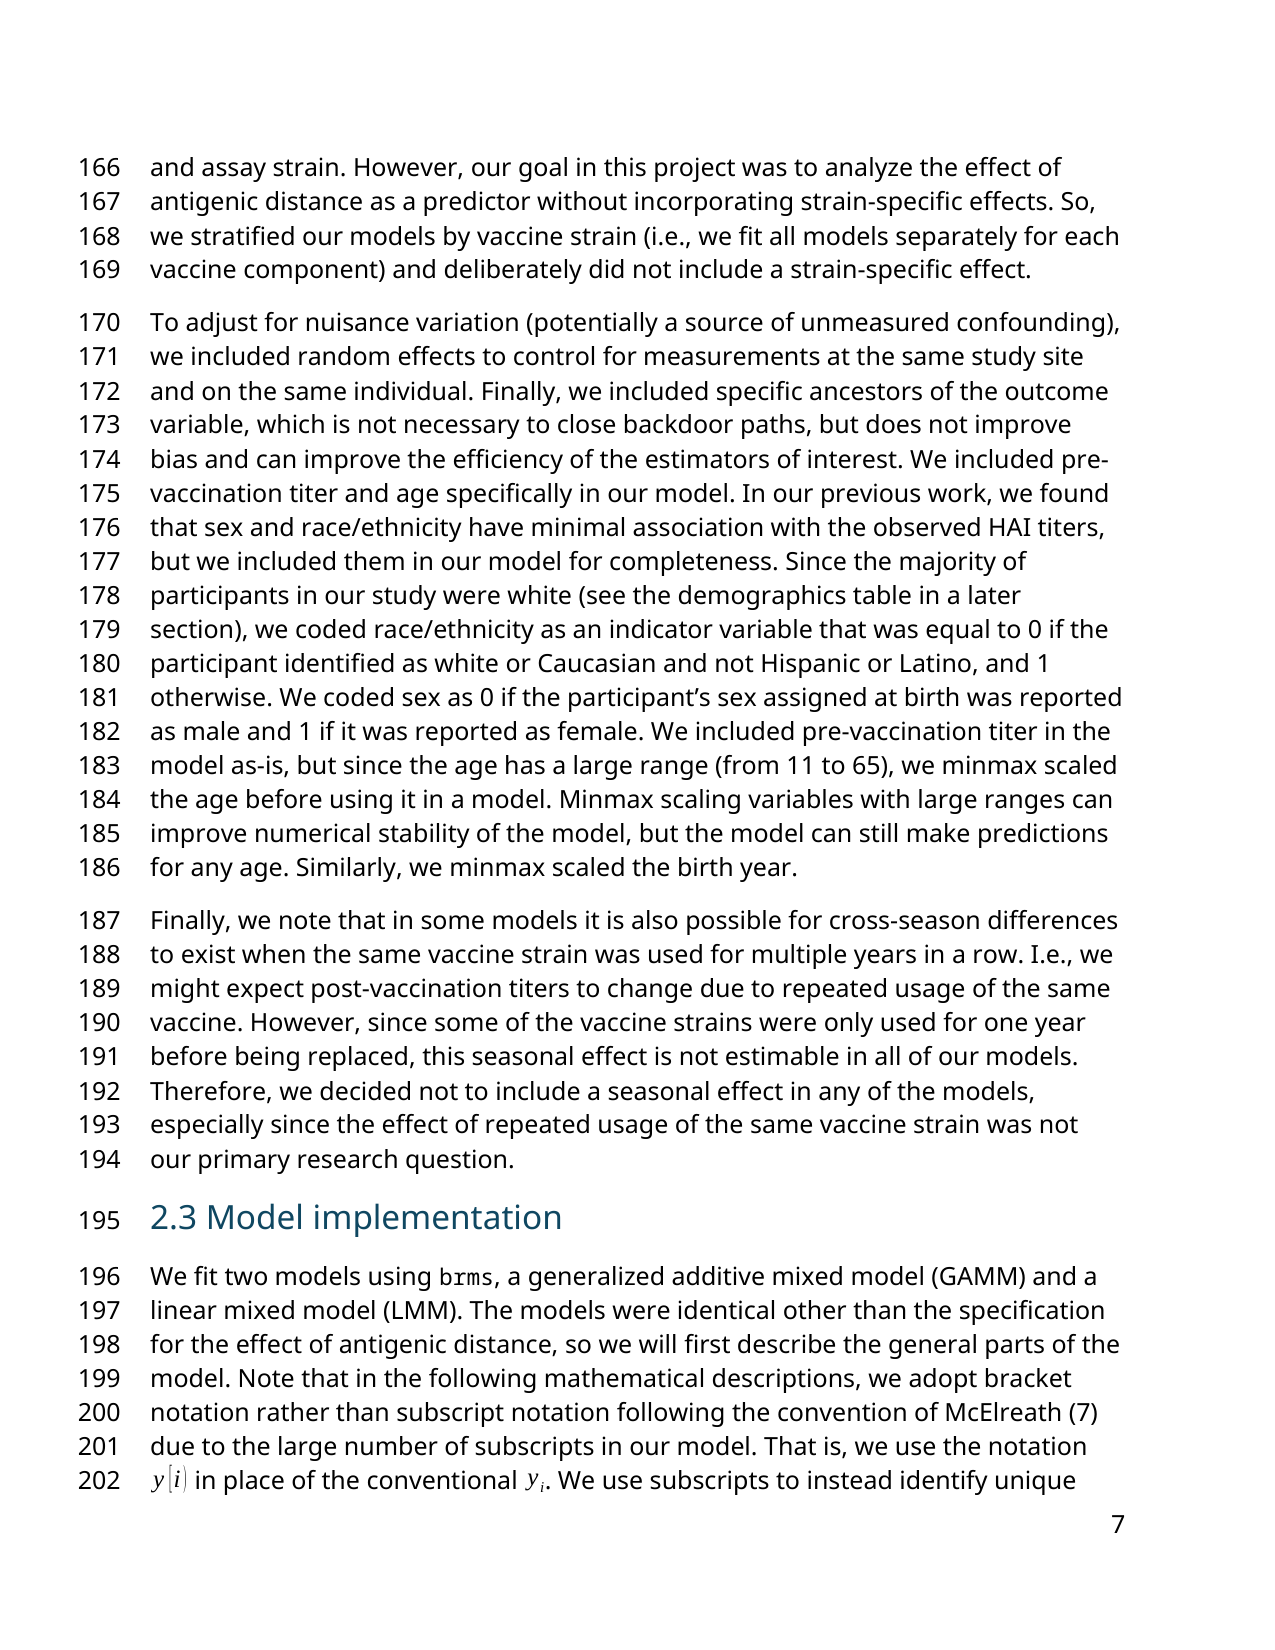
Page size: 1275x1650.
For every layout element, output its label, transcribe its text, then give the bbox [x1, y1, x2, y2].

text To adjust for nuisance variation (potentially a source of unmeasured confounding), we included random effects to control for measurements at the same study site and on the same individual. Finally, we included specific ancestors of the outcome variable, which is not necessary to close backdoor paths, but does not improve bias and can improve the efficiency of the estimators of interest. We included pre-vaccination titer and age specifically in our model. In our previous work, we found that sex and race/ethnicity have minimal association with the observed HAI titers, but we included them in our model for completeness. Since the majority of participants in our study were white (see the demographics table in a later section), we coded race/ethnicity as an indicator variable that was equal to 0 if the participant identified as white or Caucasian and not Hispanic or Latino, and 1 otherwise. We coded sex as 0 if the participant’s sex assigned at birth was reported as male and 1 if it was reported as female. We included pre-vaccination titer in the model as-is, but since the age has a large range (from 11 to 65), we minmax scaled the age before using it in a model. Minmax scaling variables with large ranges can improve numerical stability of the model, but the model can still make predictions for any age. Similarly, we minmax scaled the birth year. [150, 305, 1125, 884]
subtitle 2.3 Model implementation [150, 1194, 1125, 1239]
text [150, 150, 1125, 286]
text Finally, we note that in some models it is also possible for cross-season differences to exist when the same vaccine strain was used for multiple years in a row. I.e., we might expect post-vaccination titers to change due to repeated usage of the same vaccine. However, since some of the vaccine strains were only used for one year before being replaced, this seasonal effect is not estimable in all of our models. Therefore, we decided not to include a seasonal effect in any of the models, especially since the effect of repeated usage of the same vaccine strain was not our primary research question. [150, 903, 1125, 1175]
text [150, 1258, 1125, 1497]
